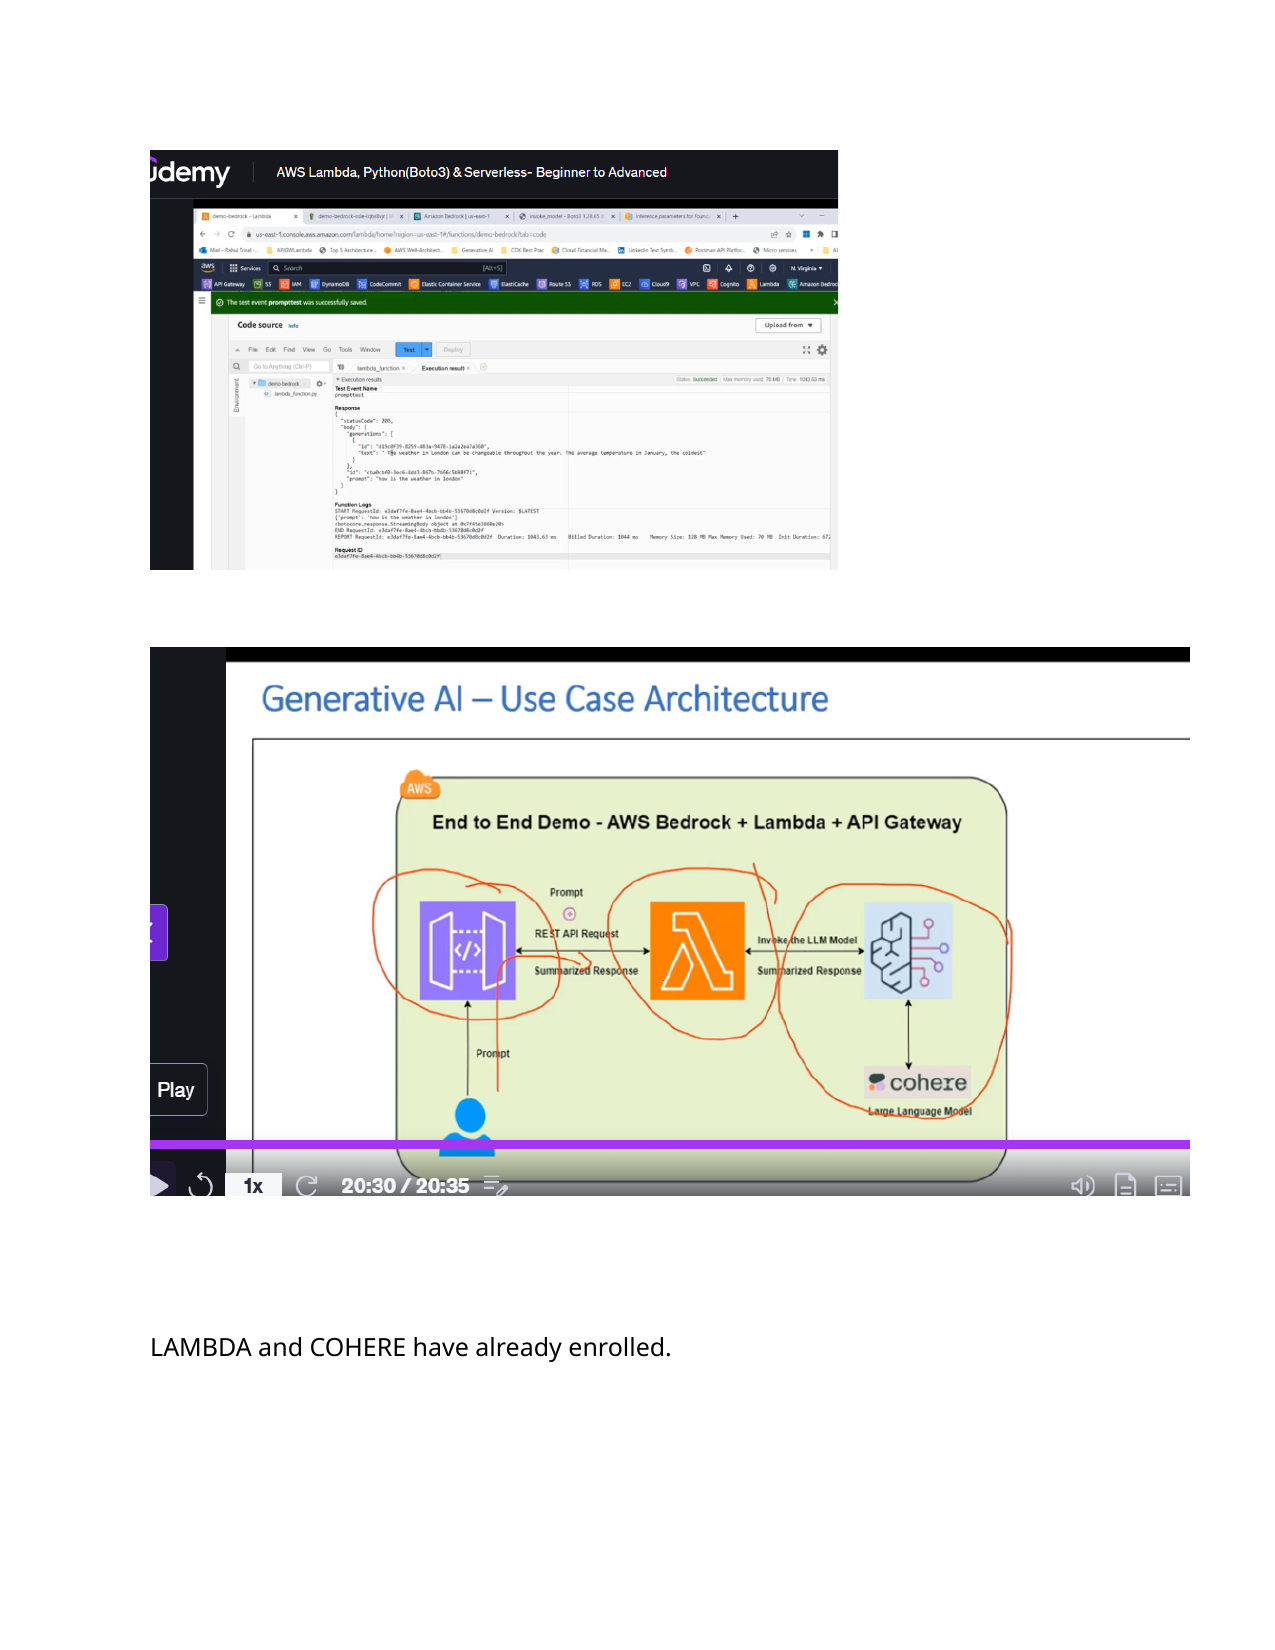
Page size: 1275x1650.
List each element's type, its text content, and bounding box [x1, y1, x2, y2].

picture [150, 647, 1190, 1196]
picture [150, 150, 839, 570]
text LAMBDA and COHERE have already enrolled. [150, 1329, 1125, 1363]
